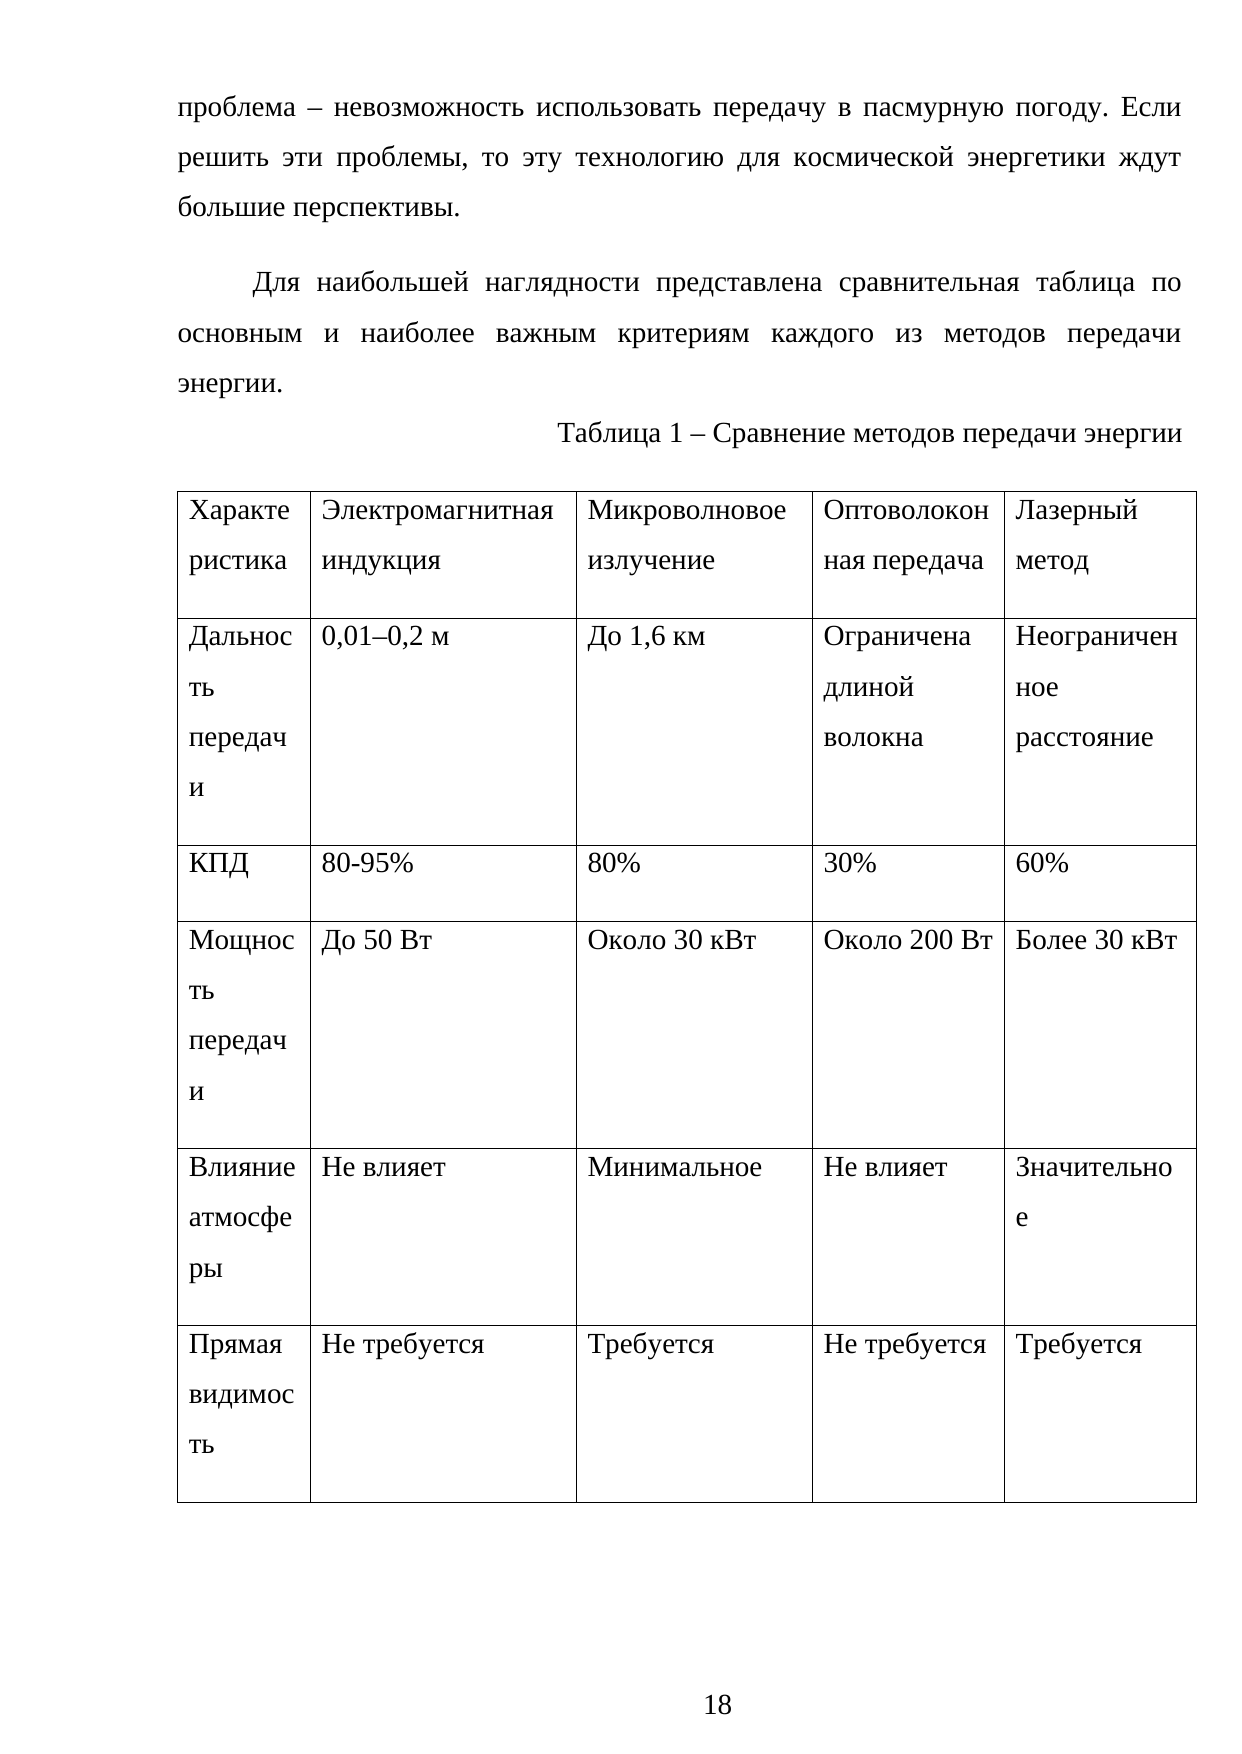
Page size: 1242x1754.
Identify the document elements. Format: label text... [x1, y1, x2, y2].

table_cell Около 30 кВт [577, 922, 812, 1148]
table_cell 80% [577, 846, 812, 921]
table_cell Значительное [1005, 1149, 1196, 1325]
table_header Электромагнитная индукция [311, 492, 576, 617]
table_cell Требуется [1005, 1326, 1196, 1502]
text Для наибольшей наглядности представлена сравнительная таблица по основным и наиболее важным критериям каждого из методов передачи энергии. [177, 264, 1183, 399]
table_header Микроволновое излучение [577, 492, 812, 617]
table_cell Не требуется [311, 1326, 576, 1502]
table_cell 60% [1005, 846, 1196, 921]
table_cell Ограничена длиной волокна [813, 619, 1004, 844]
table_header Оптоволоконная передача [813, 492, 1004, 617]
table_cell Прямая видимость [178, 1326, 310, 1502]
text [177, 89, 1183, 223]
table_cell Мощность передачи [178, 922, 310, 1148]
table_cell КПД [178, 846, 310, 921]
table_header Лазерный метод [1005, 492, 1196, 617]
table_cell Не влияет [311, 1149, 576, 1325]
table_cell 80-95% [311, 846, 576, 921]
text Таблица 1 – Сравнение методов передачи энергии [177, 416, 1183, 449]
table_cell Дальность передачи [178, 619, 310, 844]
table_cell Более 30 кВт [1005, 922, 1196, 1148]
table_cell До 50 Вт [311, 922, 576, 1148]
table_cell Влияние атмосферы [178, 1149, 310, 1325]
table_cell 0,01–0,2 м [311, 619, 576, 844]
table_cell До 1,6 км [577, 619, 812, 844]
table_cell Не влияет [813, 1149, 1004, 1325]
table_cell Неограниченное расстояние [1005, 619, 1196, 844]
table_cell Требуется [577, 1326, 812, 1502]
table_header Характеристика [178, 492, 310, 617]
table_cell Минимальное [577, 1149, 812, 1325]
table_cell Не требуется [813, 1326, 1004, 1502]
table_cell Около 200 Вт [813, 922, 1004, 1148]
table_cell 30% [813, 846, 1004, 921]
